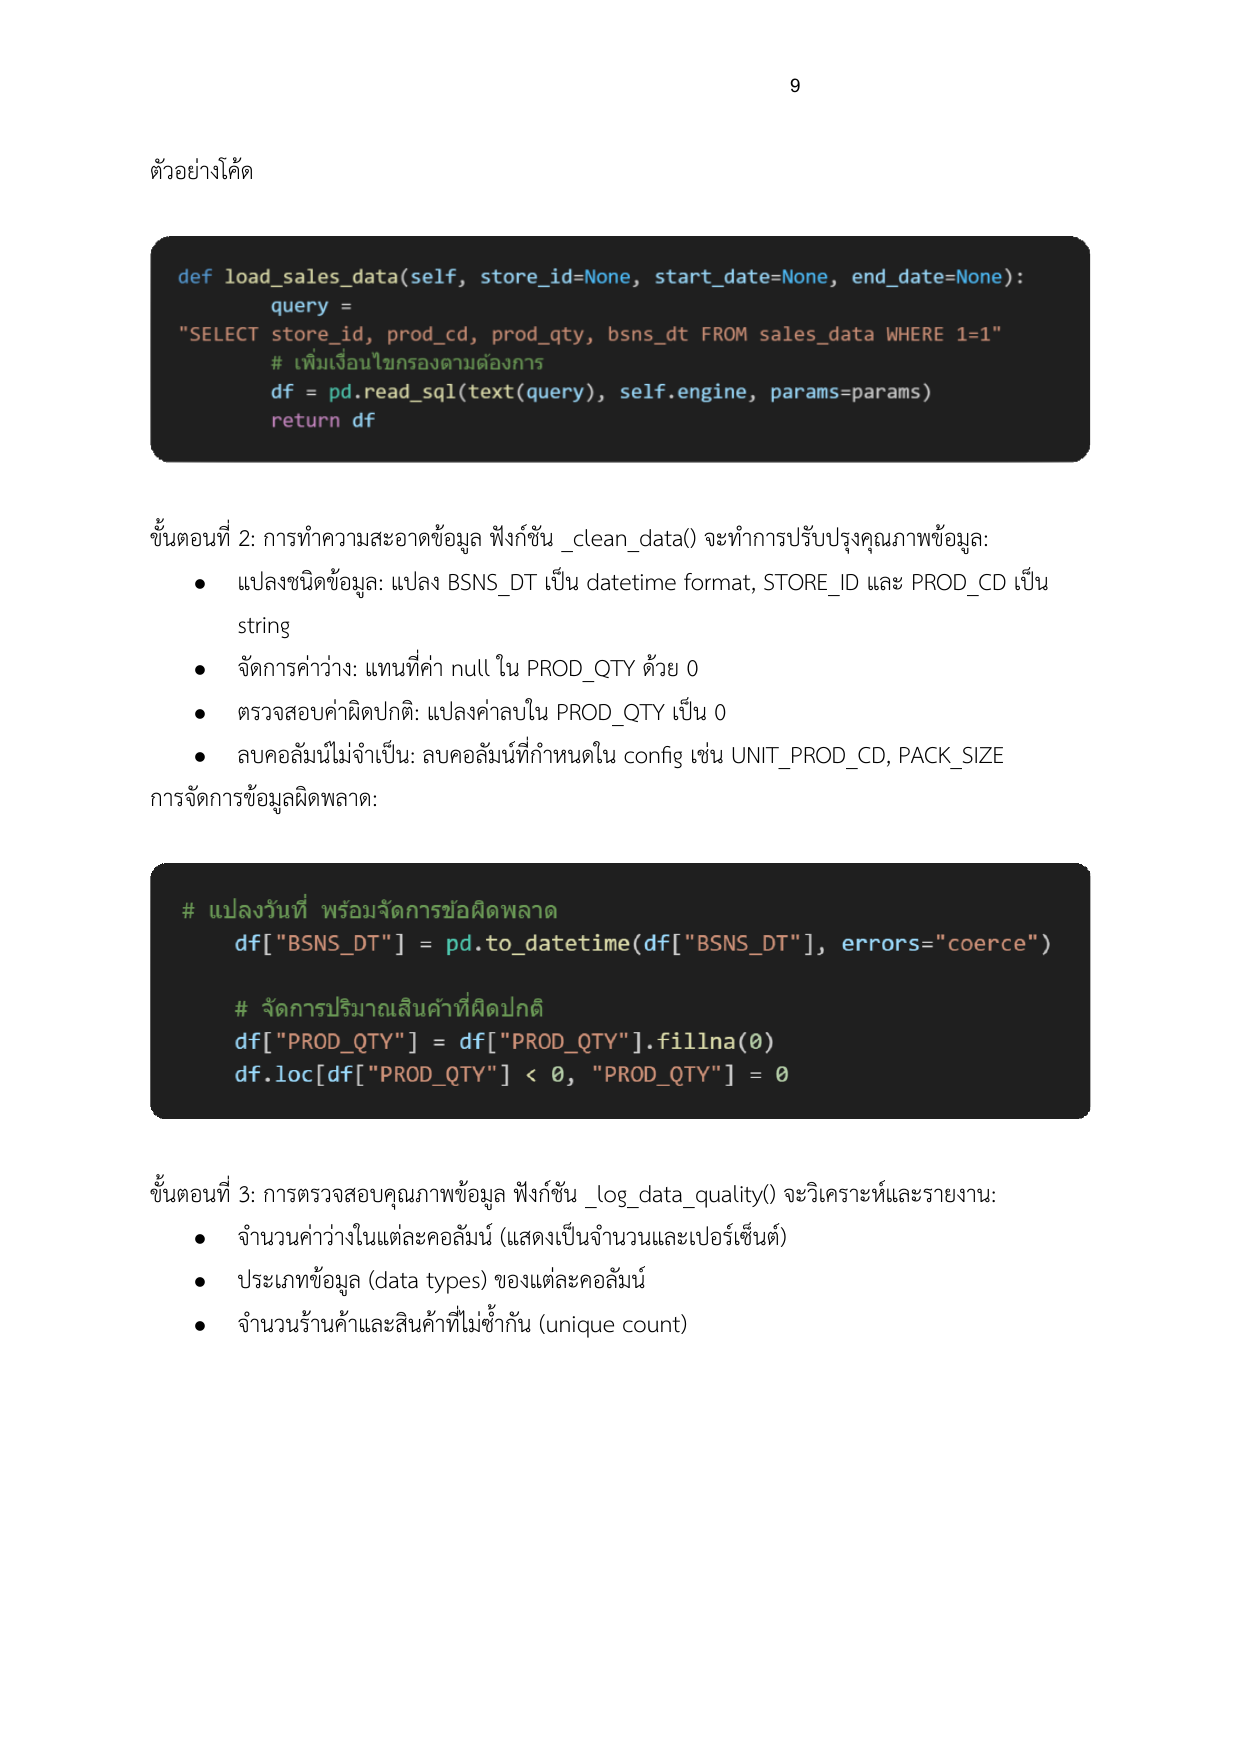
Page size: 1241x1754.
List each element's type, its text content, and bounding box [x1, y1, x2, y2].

text ขั้นตอนที่ 3: การตรวจสอบคุณภาพข้อมูล ฟังก์ชัน _log_data_quality() จะวิเคราะห์และรายงาน: [150, 1173, 1090, 1211]
list จำนวนค่าว่างในแต่ละคอลัมน์ (แสดงเป็นจำนวนและเปอร์เซ็นต์) [194, 1216, 1090, 1254]
list ตัวอย่างโค้ด [150, 150, 1090, 188]
list การจัดการข้อมูลผิดพลาด: [150, 777, 1090, 815]
list ตรวจสอบค่าผิดปกติ: แปลงค่าลบใน PROD_QTY เป็น 0 [194, 691, 1090, 728]
list ขั้นตอนที่ 2: การทำความสะอาดข้อมูล ฟังก์ชัน _clean_data() จะทำการปรับปรุงคุณภาพข้อมูล: [150, 517, 1090, 555]
list ประเภทข้อมูล (data types) ของแต่ละคอลัมน์ [194, 1259, 1090, 1297]
picture [150, 236, 1091, 463]
list จำนวนร้านค้าและสินค้าที่ไม่ซ้ำกัน (unique count) [194, 1303, 1090, 1341]
picture [150, 863, 1091, 1119]
list แปลงชนิดข้อมูล: แปลง BSNS_DT เป็น datetime format, STORE_ID และ PROD_CD เป็น string [194, 561, 1090, 642]
list ลบคอลัมน์ไม่จำเป็น: ลบคอลัมน์ที่กำหนดใน config เช่น UNIT_PROD_CD, PACK_SIZE [194, 734, 1090, 772]
list จัดการค่าว่าง: แทนที่ค่า null ใน PROD_QTY ด้วย 0 [194, 647, 1090, 685]
